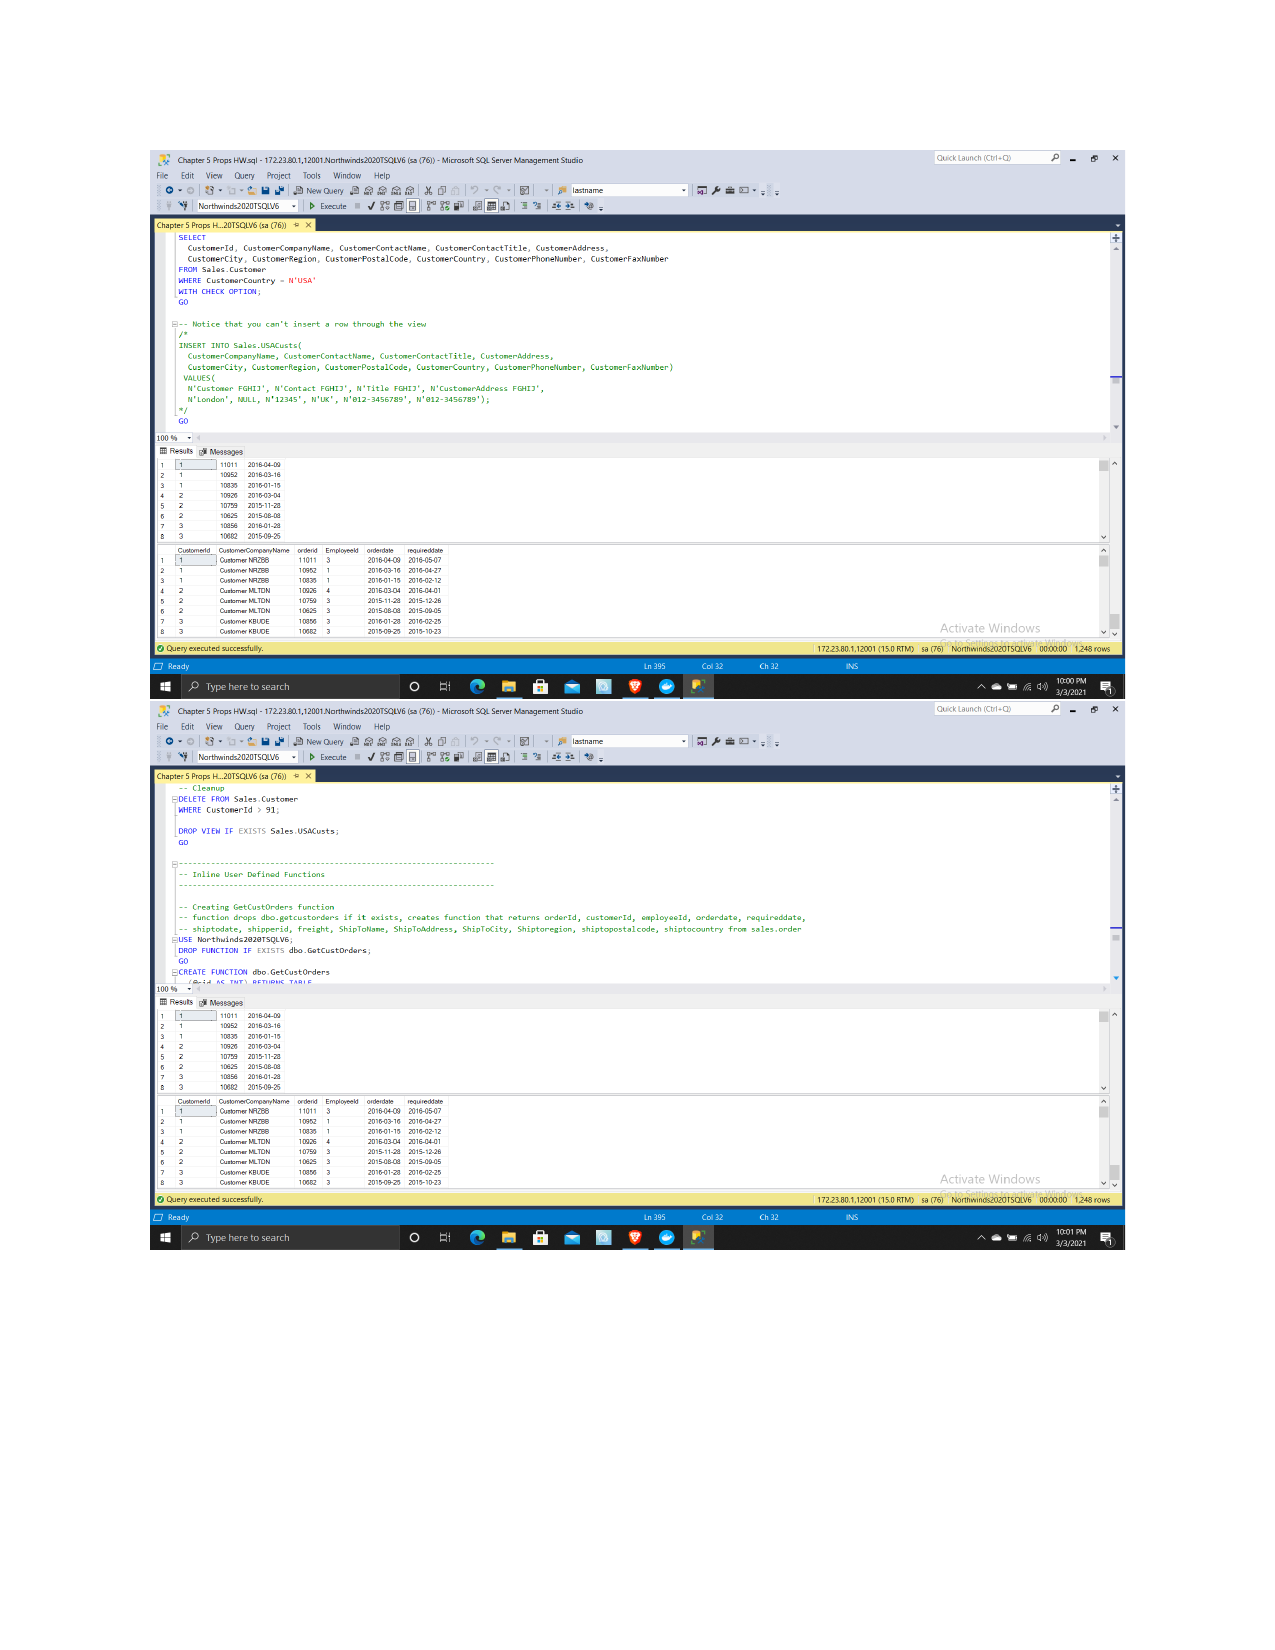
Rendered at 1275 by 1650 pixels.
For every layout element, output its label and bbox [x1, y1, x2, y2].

picture [150, 701, 1125, 1250]
picture [150, 150, 1125, 699]
